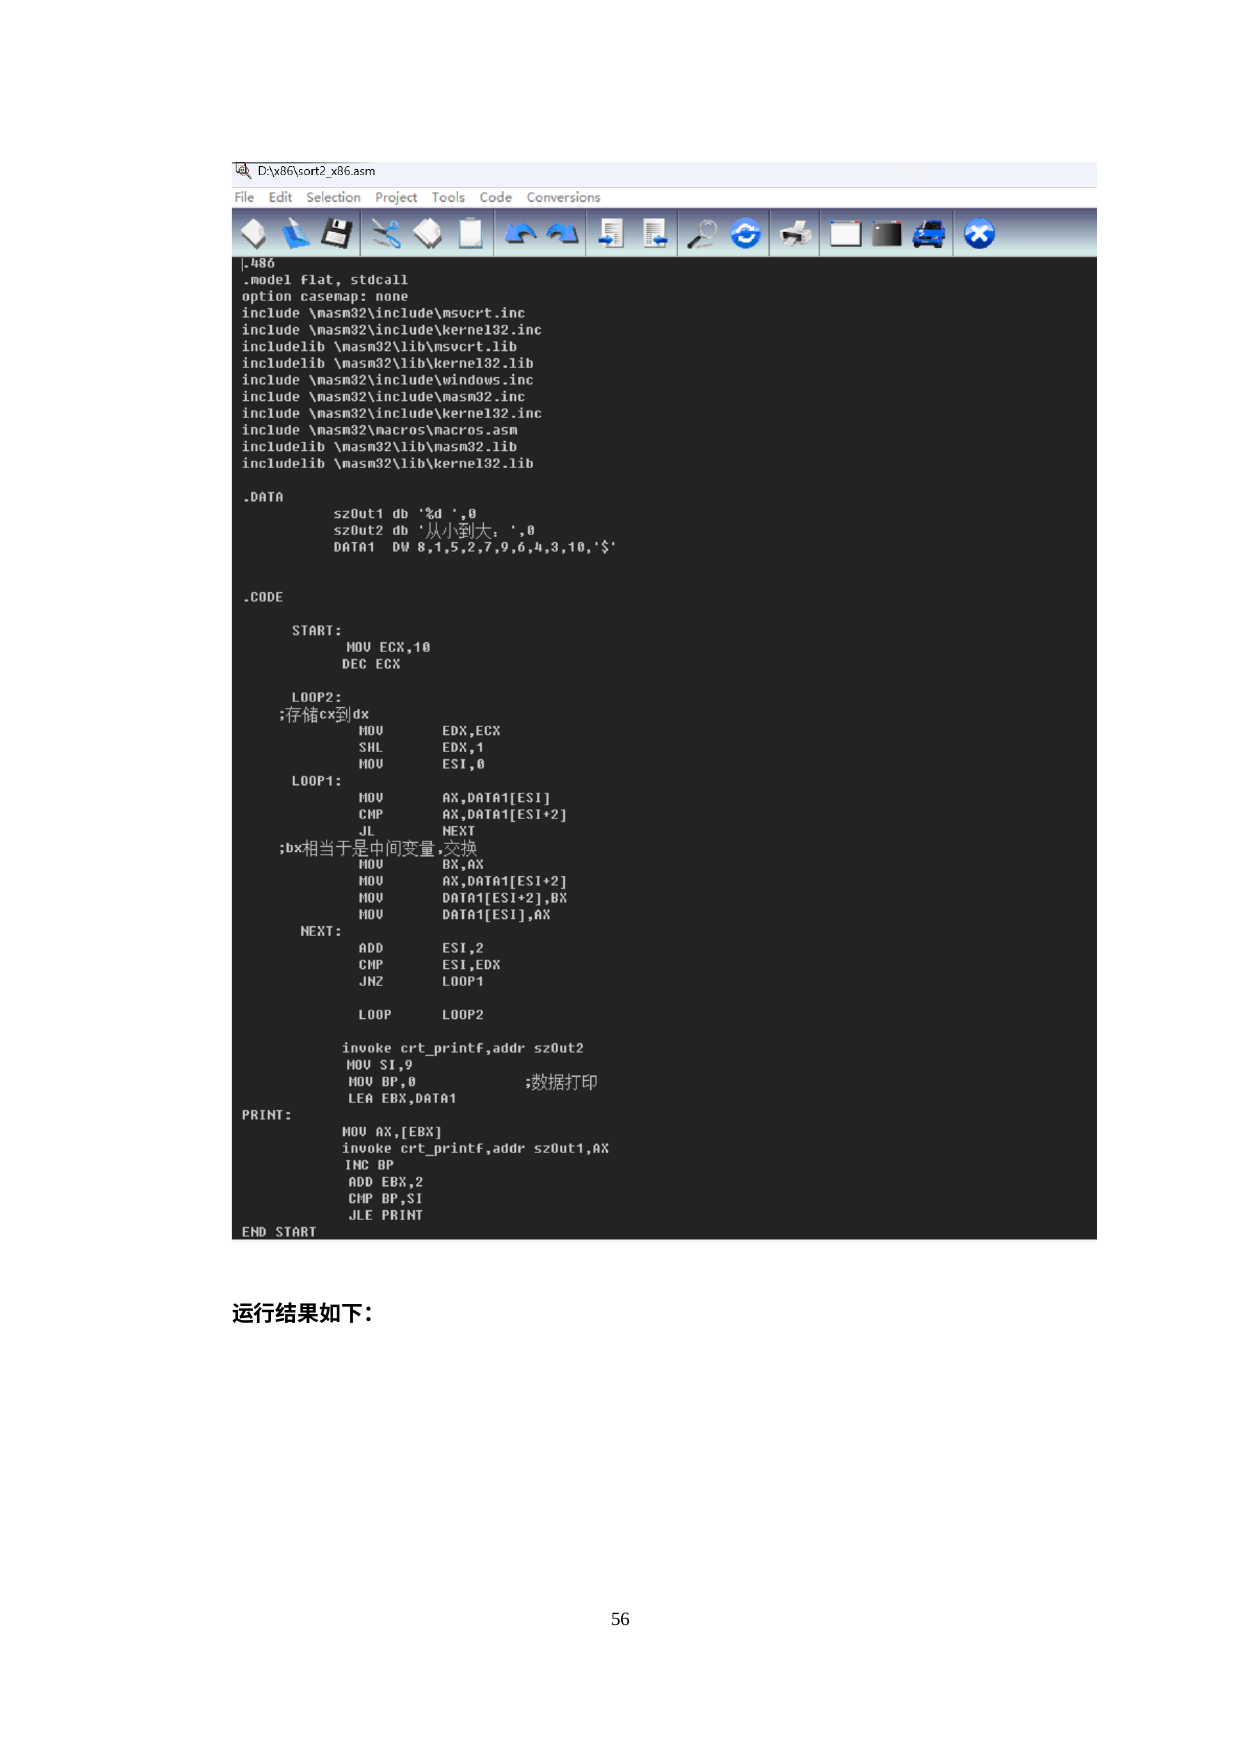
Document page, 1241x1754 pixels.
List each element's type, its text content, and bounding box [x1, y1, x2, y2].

text 运行结果如下： [232, 1296, 1053, 1328]
picture [231, 162, 1097, 1242]
